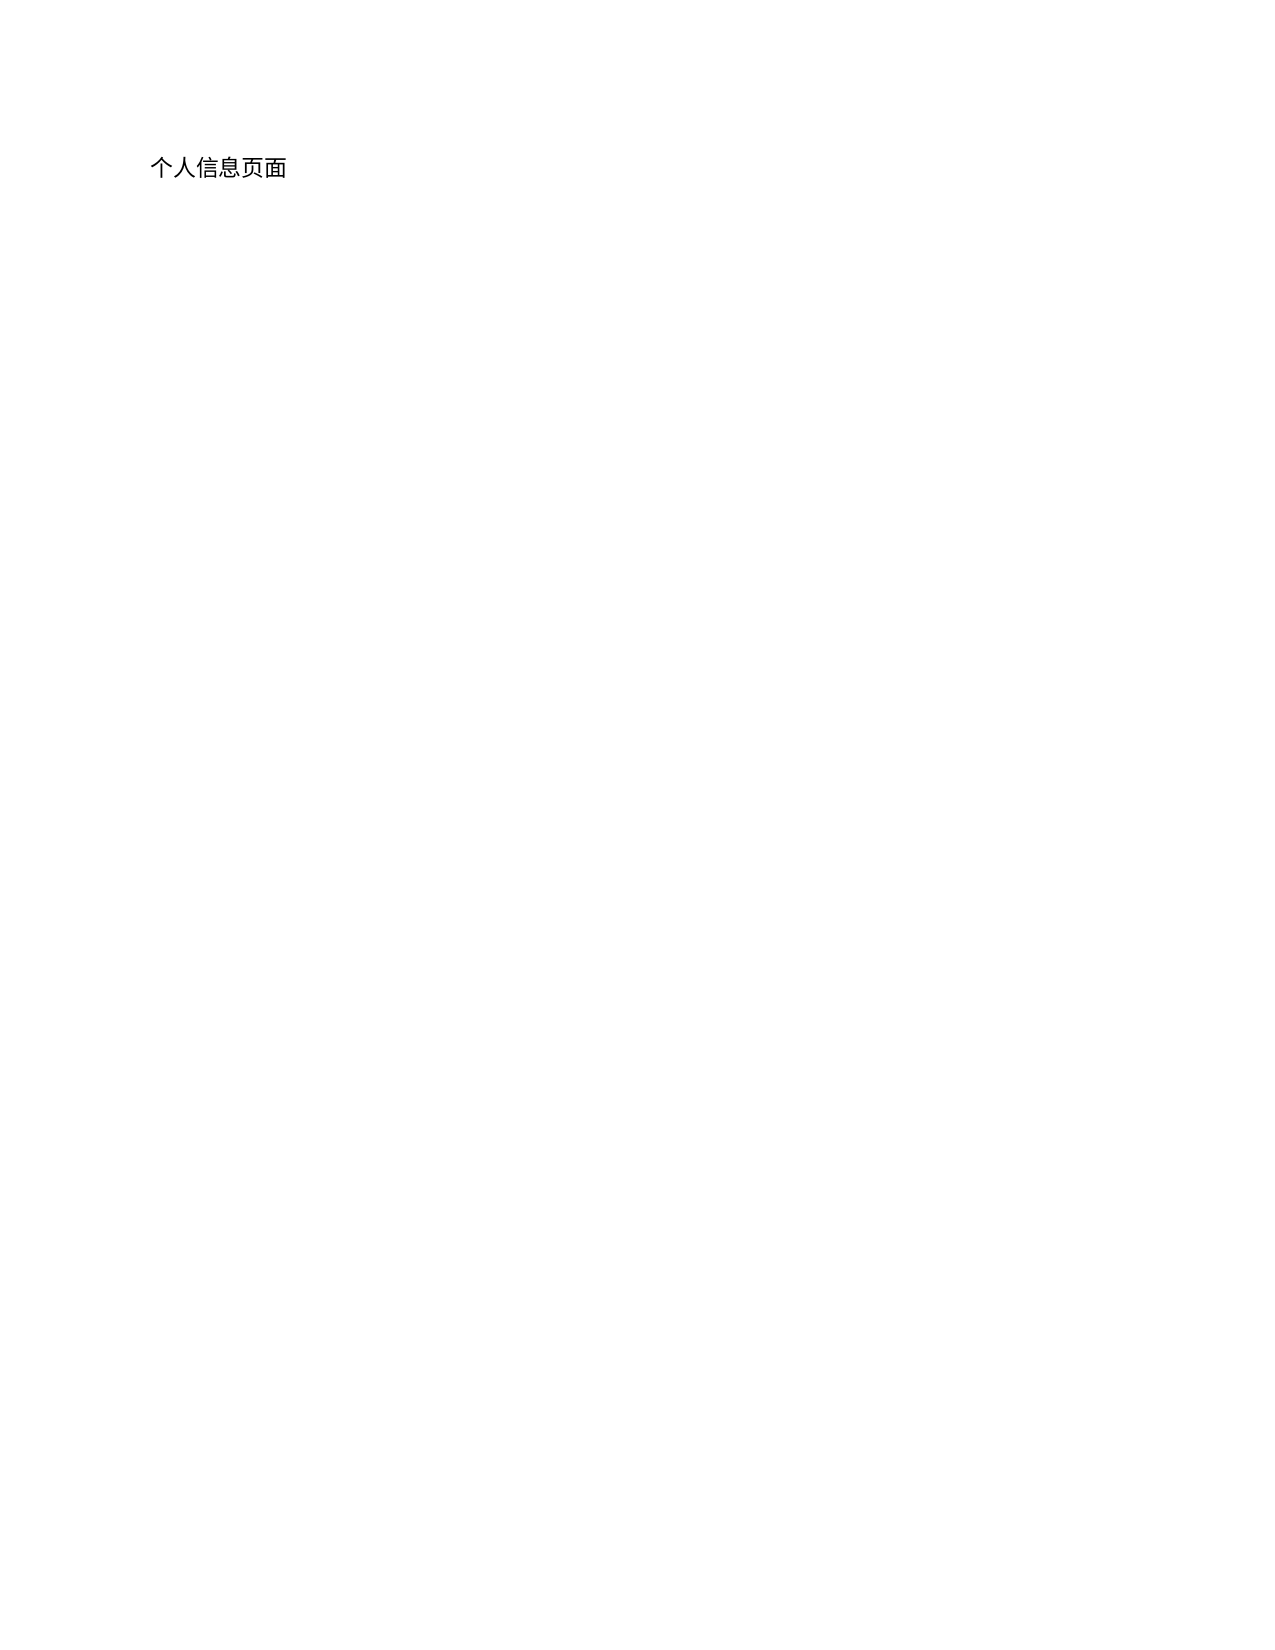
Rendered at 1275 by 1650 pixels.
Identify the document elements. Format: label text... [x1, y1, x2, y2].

text 个人信息页面 [150, 150, 1125, 183]
